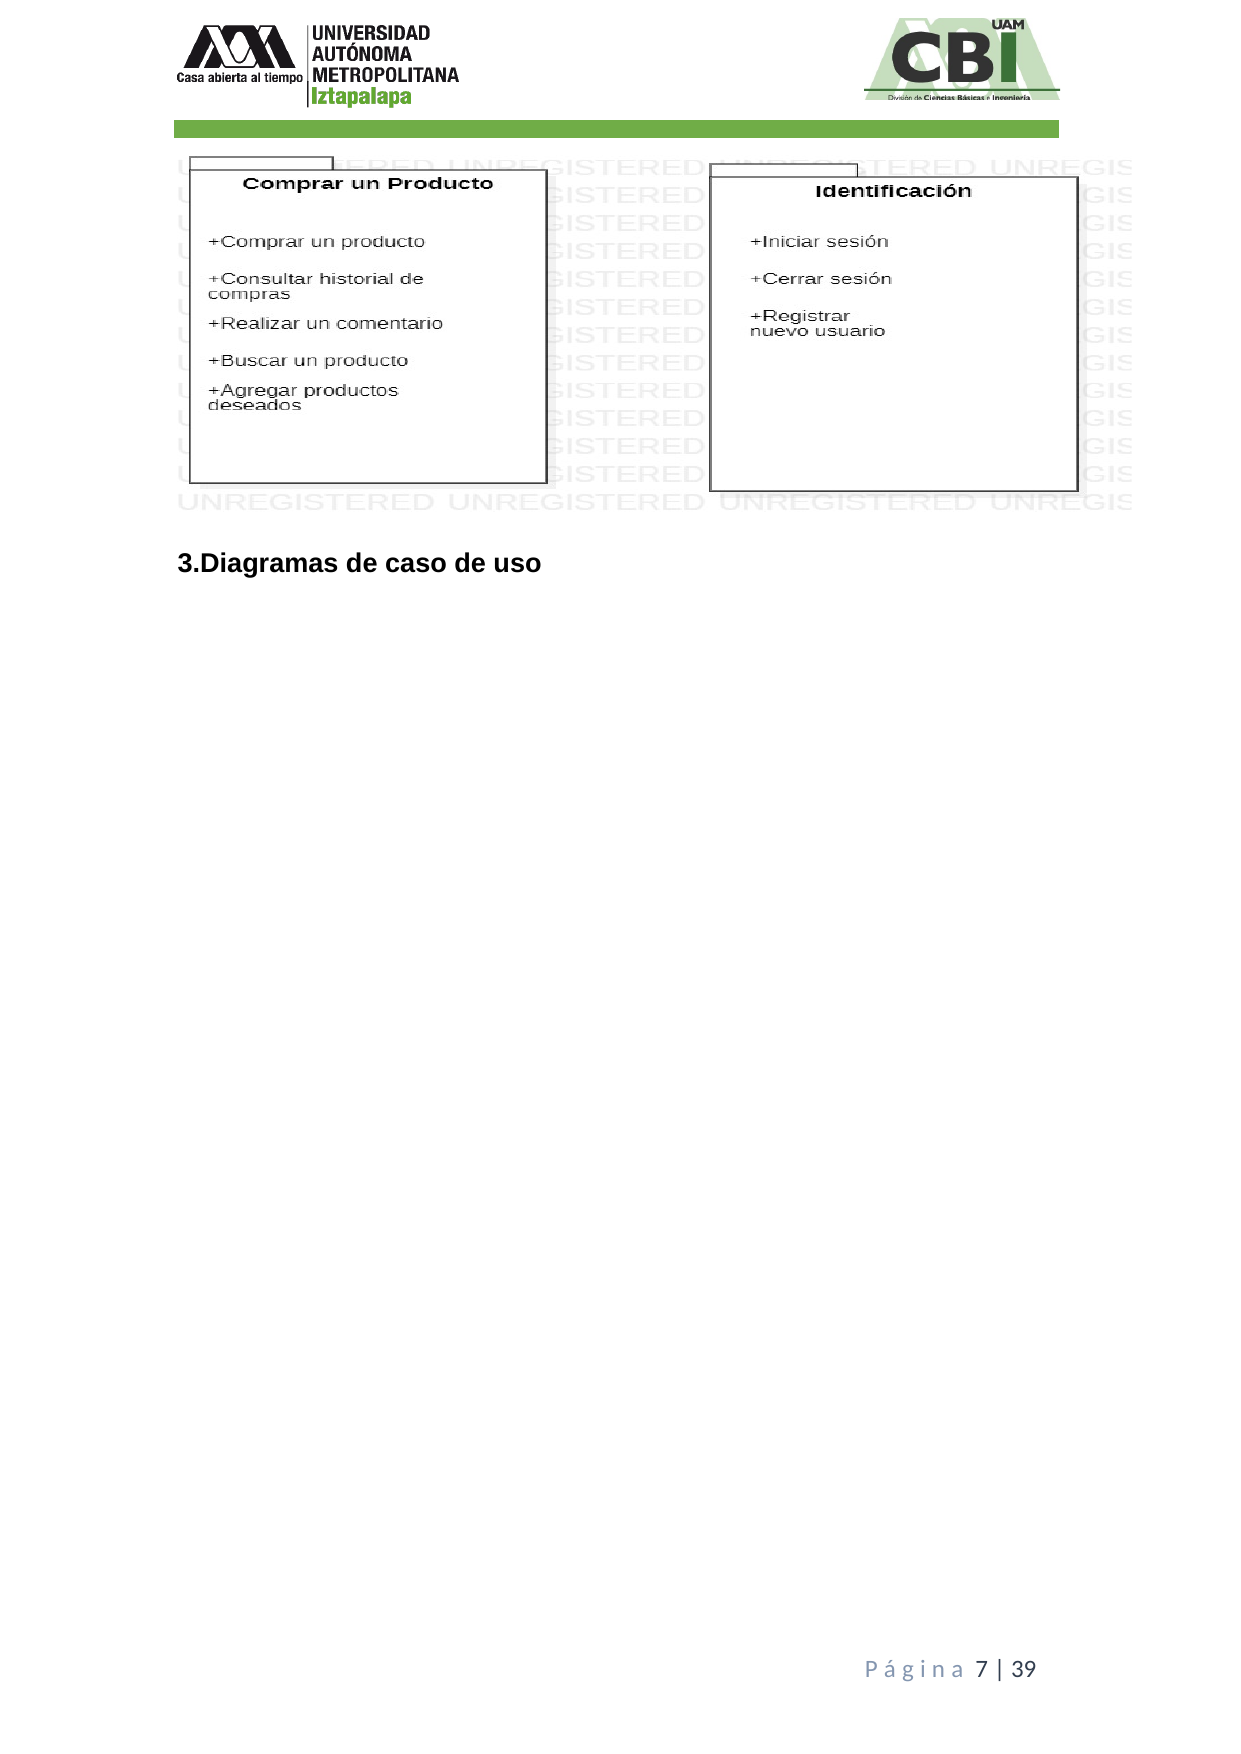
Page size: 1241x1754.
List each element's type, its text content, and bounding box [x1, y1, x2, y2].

subtitle 3.Diagramas de caso de uso [177, 547, 1063, 578]
picture [177, 147, 1132, 528]
picture [863, 18, 1060, 100]
picture [177, 25, 459, 109]
